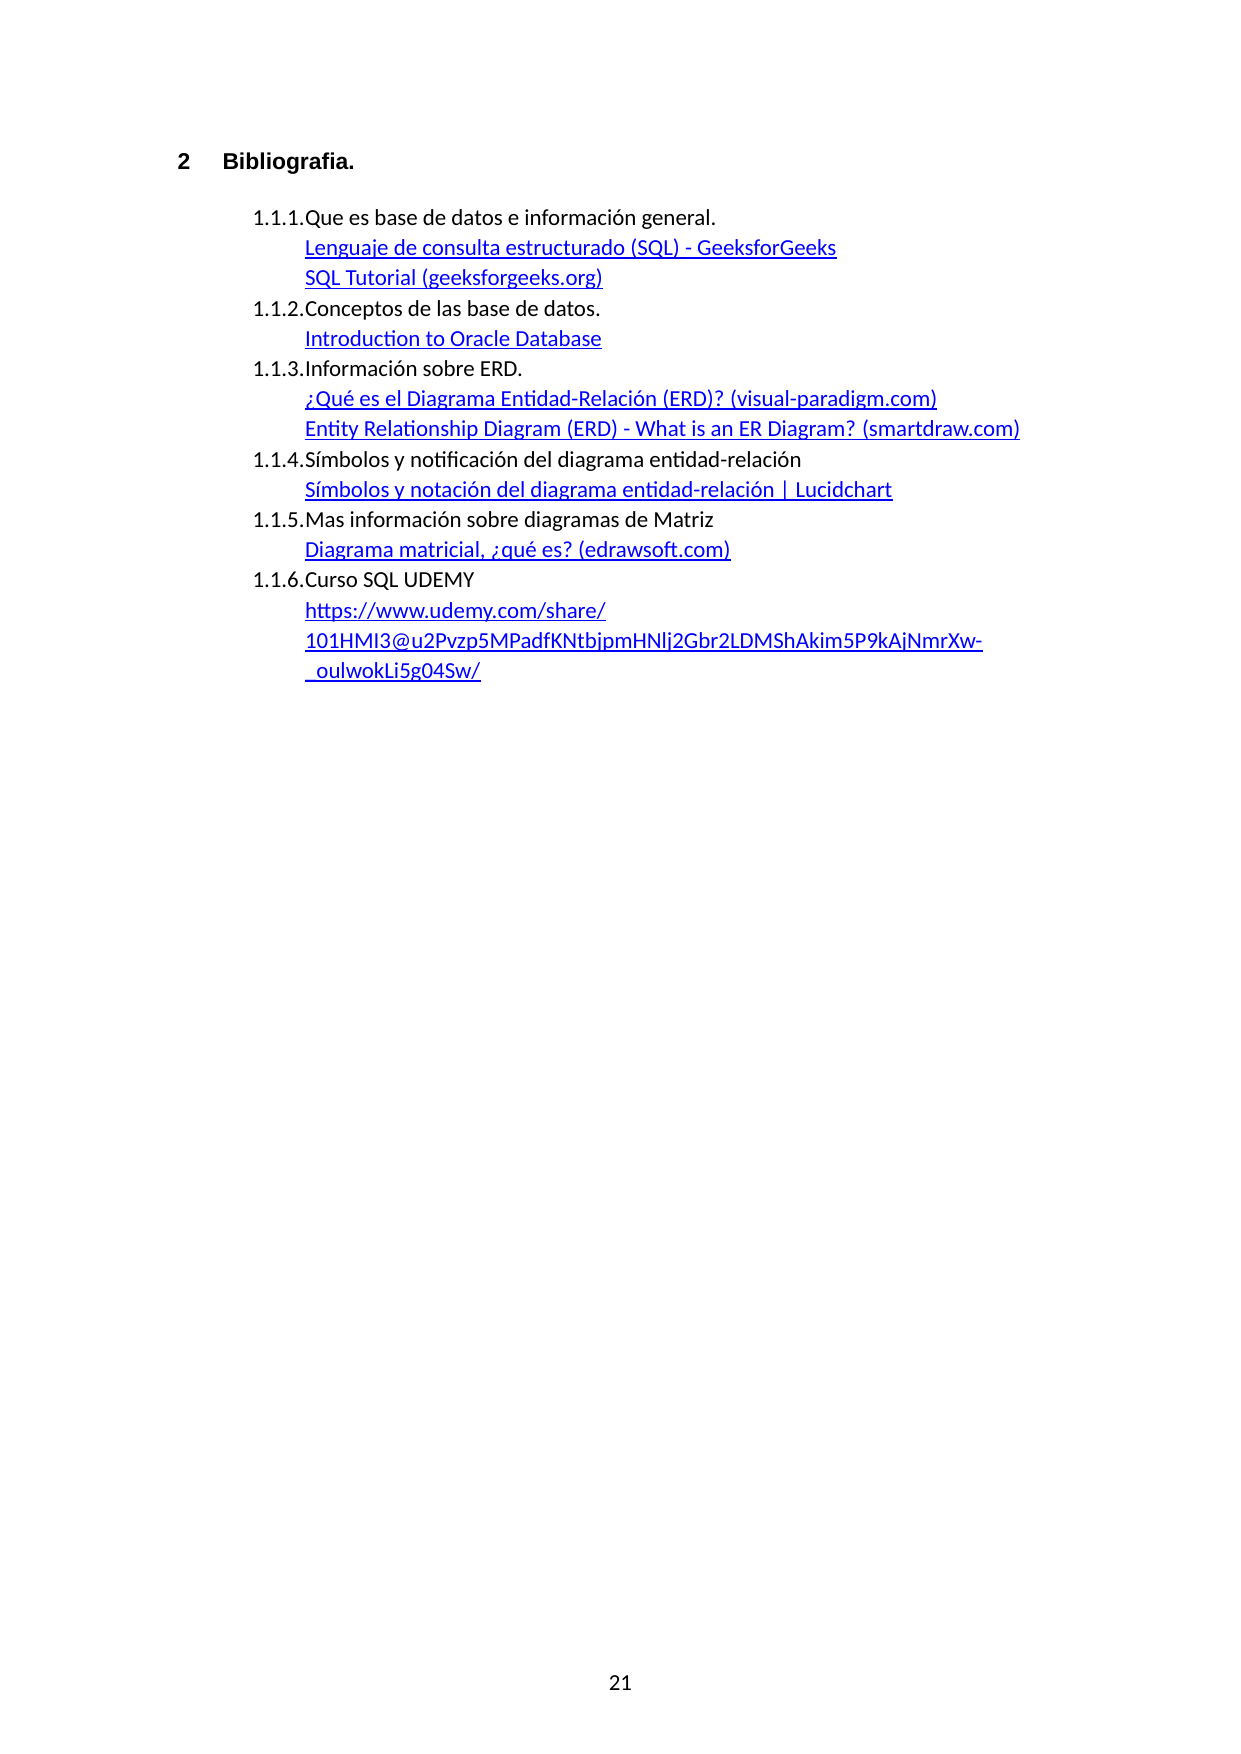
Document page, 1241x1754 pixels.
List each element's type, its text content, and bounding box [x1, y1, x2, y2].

list SQL Tutorial (geeksforgeeks.org) [305, 263, 1063, 292]
list https://www.udemy.com/share/101HMI3@u2Pvzp5MPadfKNtbjpmHNlj2Gbr2LDMShAkim5P9kAjNmrXw-_oulwokLi5g04Sw/ [305, 596, 1063, 684]
list Símbolos y notación del diagrama entidad-relación | Lucidchart [305, 475, 1063, 503]
list Conceptos de las base de datos. [252, 294, 1063, 322]
list Mas información sobre diagramas de Matriz [252, 505, 1063, 533]
list Que es base de datos e información general. [252, 203, 1063, 231]
list Curso SQL UDEMY [252, 566, 1063, 594]
list Símbolos y notificación del diagrama entidad-relación [252, 445, 1063, 473]
list Diagrama matricial, ¿qué es? (edrawsoft.com) [305, 535, 1063, 563]
list Introduction to Oracle Database [305, 324, 1063, 352]
list Lenguaje de consulta estructurado (SQL) - GeeksforGeeks [305, 233, 1063, 261]
subtitle Bibliografia. [177, 148, 1063, 174]
list ¿Qué es el Diagrama Entidad-Relación (ERD)? (visual-paradigm.com) [305, 384, 1063, 412]
list Entity Relationship Diagram (ERD) - What is an ER Diagram? (smartdraw.com) [305, 414, 1063, 443]
list Información sobre ERD. [252, 354, 1063, 382]
